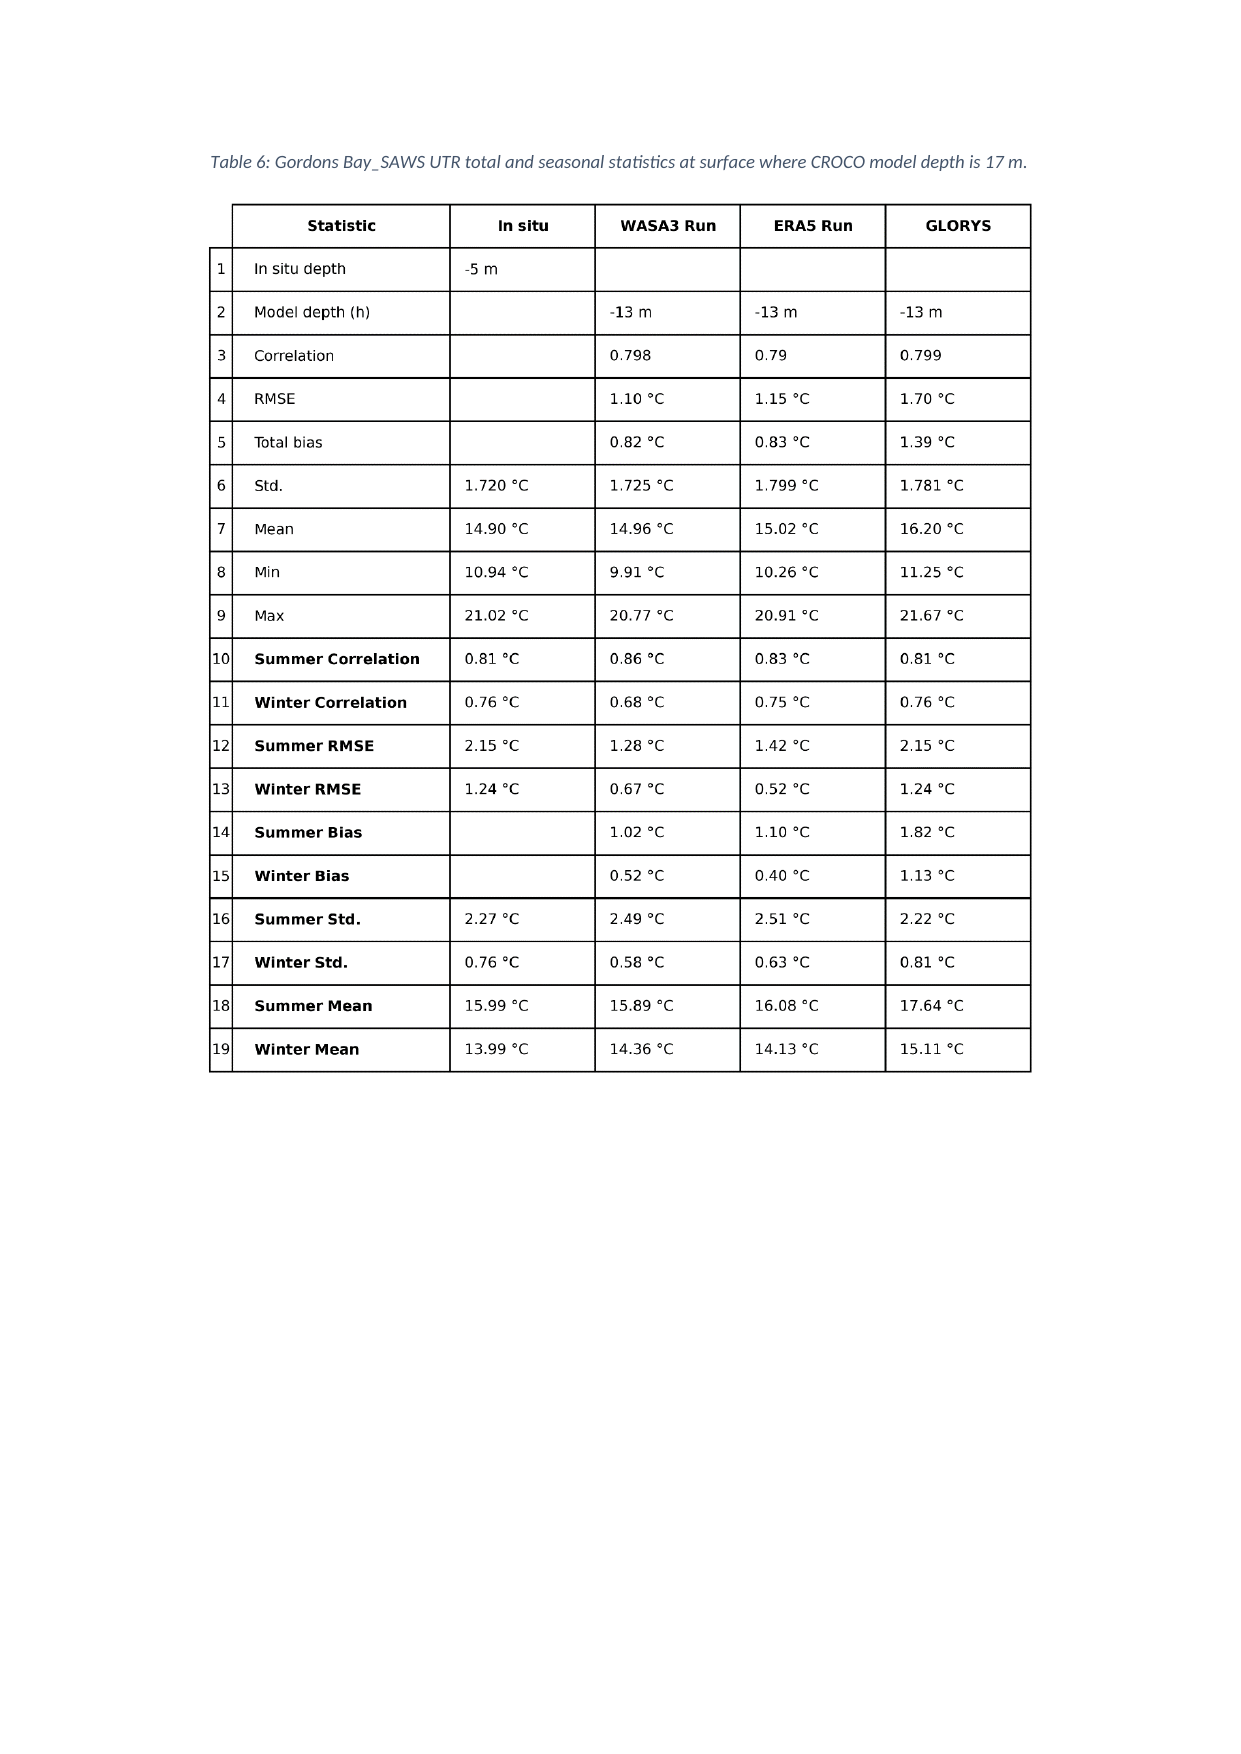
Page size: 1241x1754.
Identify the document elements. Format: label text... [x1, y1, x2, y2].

text Table 6: Gordons Bay_SAWS UTR total and seasonal statistics at surface where CROCO model depth is 17 m. [150, 150, 1090, 173]
picture [198, 193, 1042, 1083]
